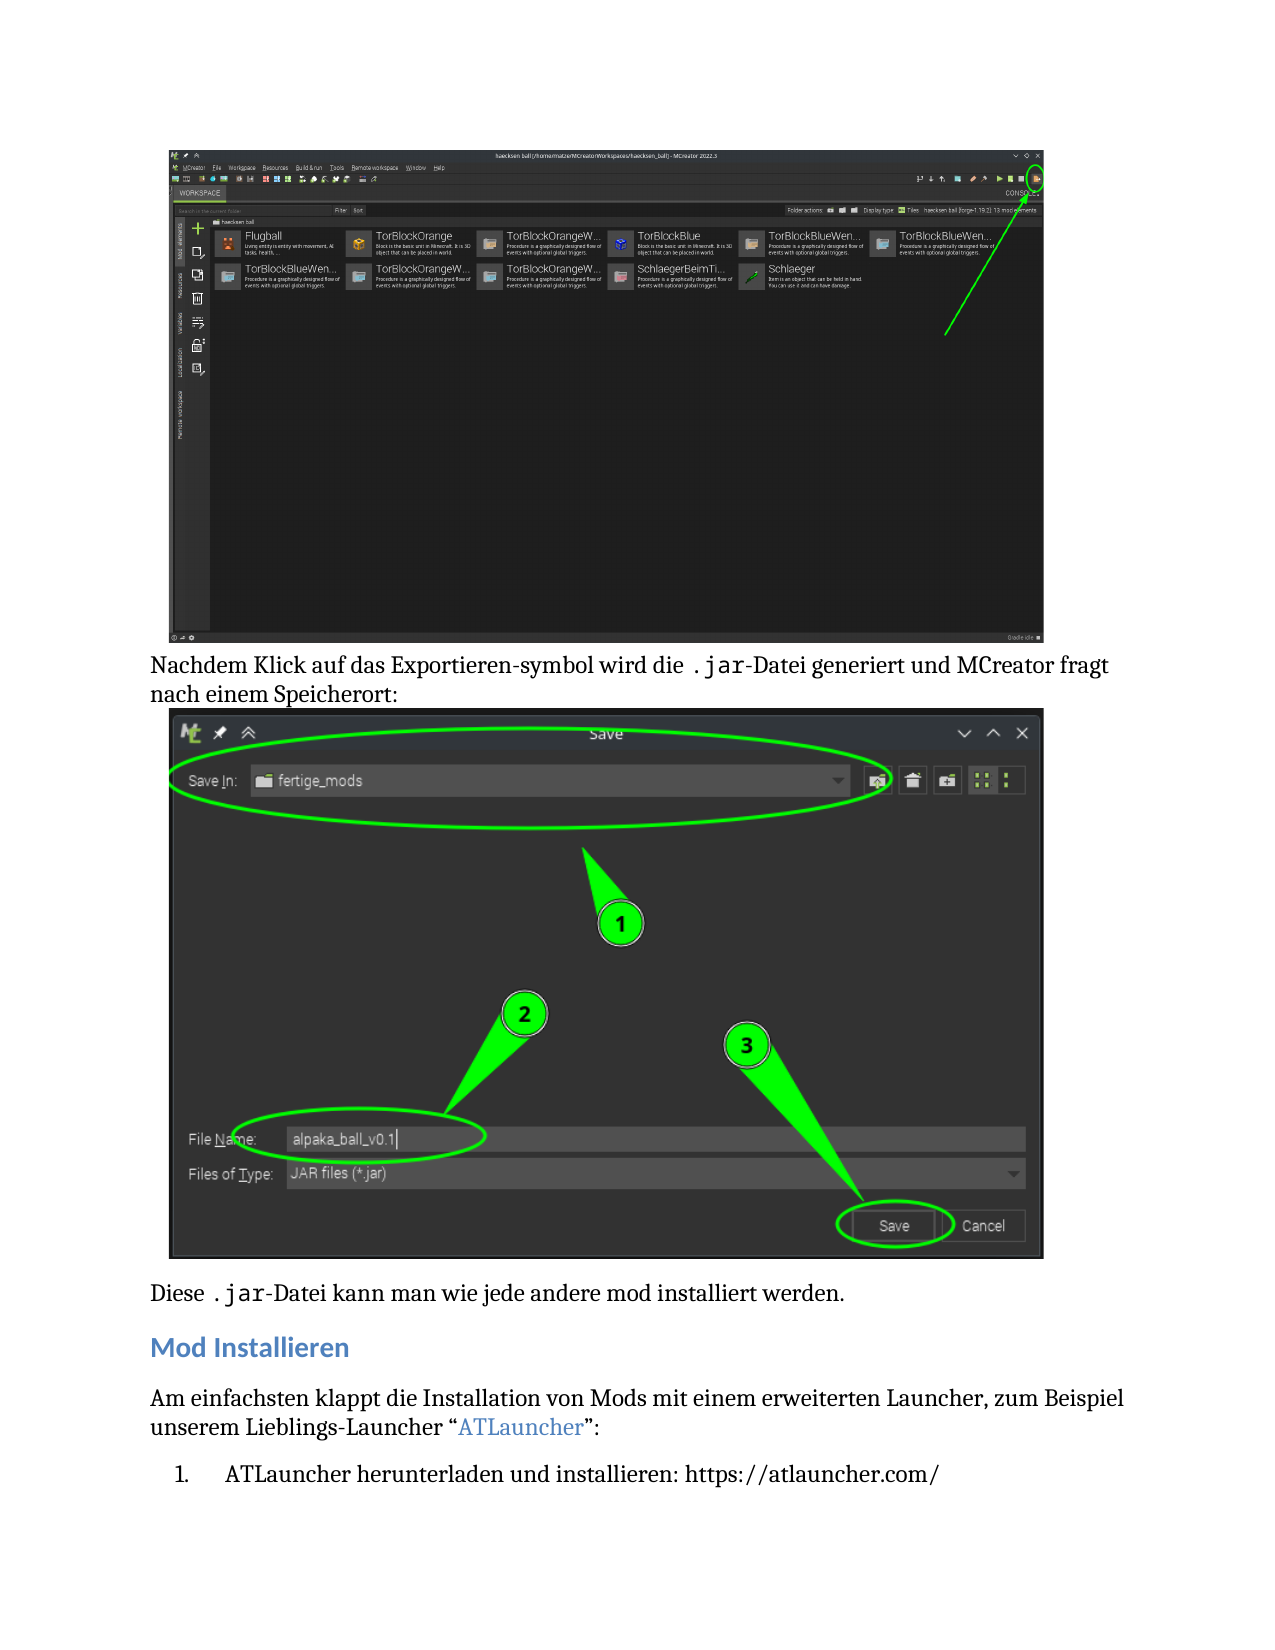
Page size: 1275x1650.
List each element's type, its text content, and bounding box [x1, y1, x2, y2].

text Diese .jar-Datei kann man wie jede andere mod installiert werden. [150, 1277, 1125, 1309]
picture [168, 708, 1044, 1259]
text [150, 150, 1125, 1259]
text Am einfachsten klappt die Installation von Mods mit einem erweiterten Launcher, zum Beispiel unserem Lieblings-Launcher “ATLauncher”: [150, 1384, 1125, 1441]
list ATLauncher herunterladen und installieren: https://atlauncher.com/ [175, 1460, 1125, 1489]
picture [168, 150, 1044, 643]
subtitle Mod Installieren [150, 1329, 1125, 1365]
